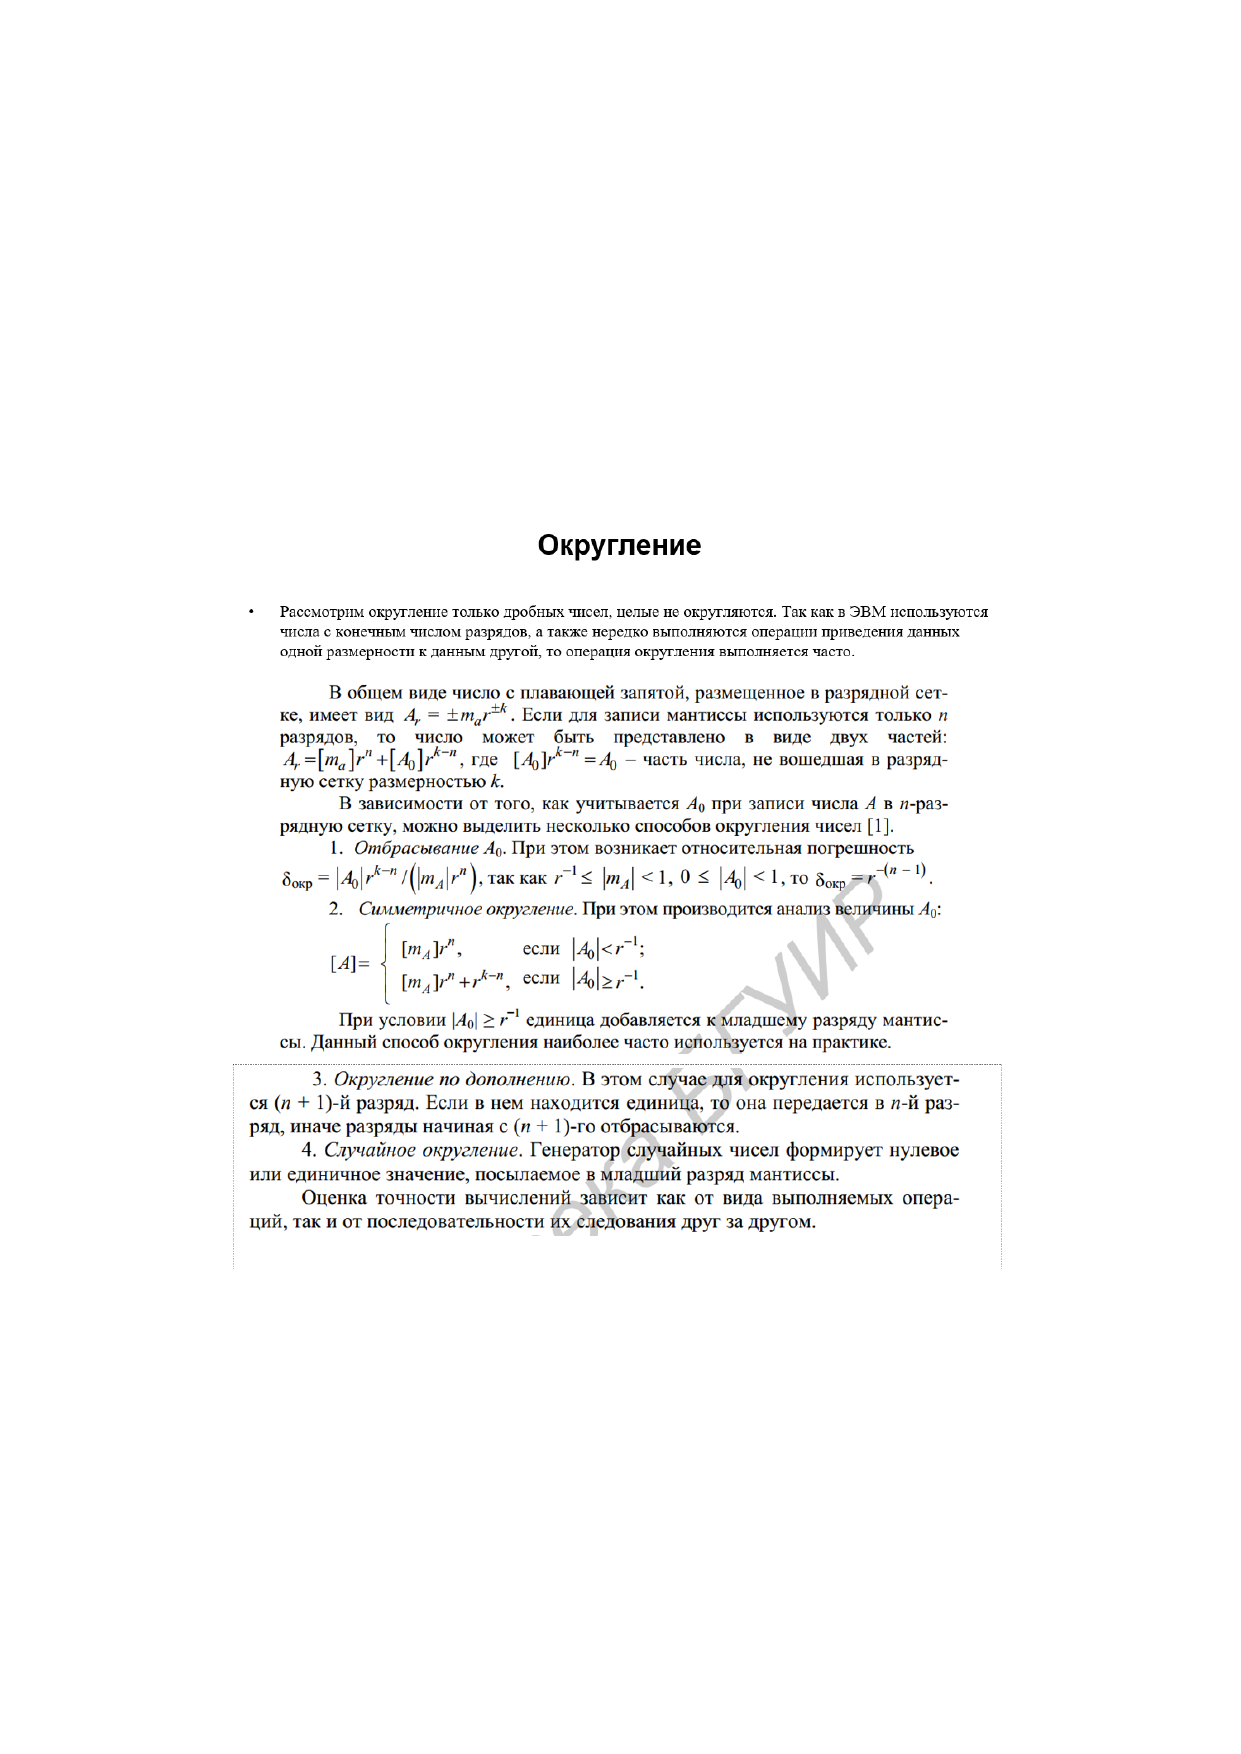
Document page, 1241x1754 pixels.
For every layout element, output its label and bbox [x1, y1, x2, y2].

picture [228, 488, 1007, 1234]
